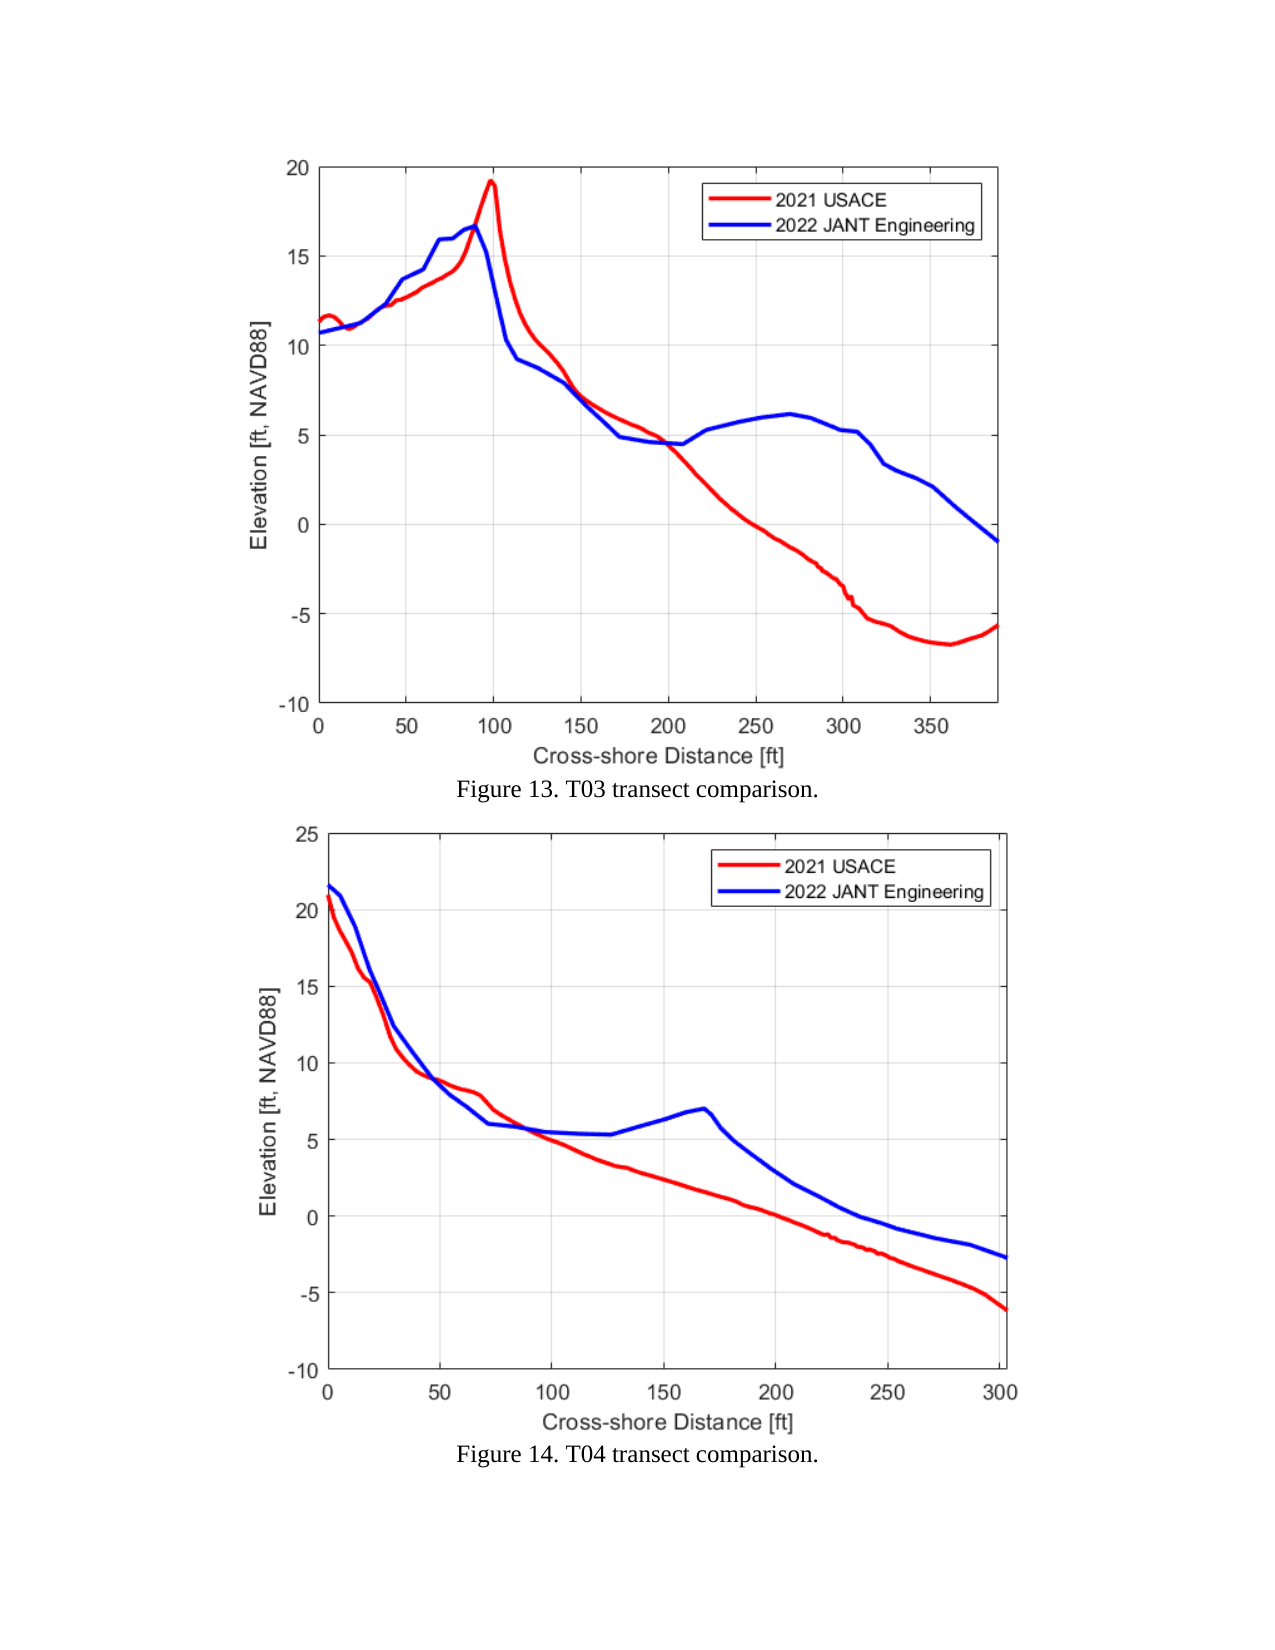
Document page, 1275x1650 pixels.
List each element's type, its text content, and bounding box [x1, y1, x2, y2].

picture [218, 823, 1057, 1436]
picture [210, 150, 1065, 771]
text Figure 13. T03 transect comparison. [150, 774, 1125, 803]
text Figure 14. T04 transect comparison. [150, 1439, 1125, 1468]
